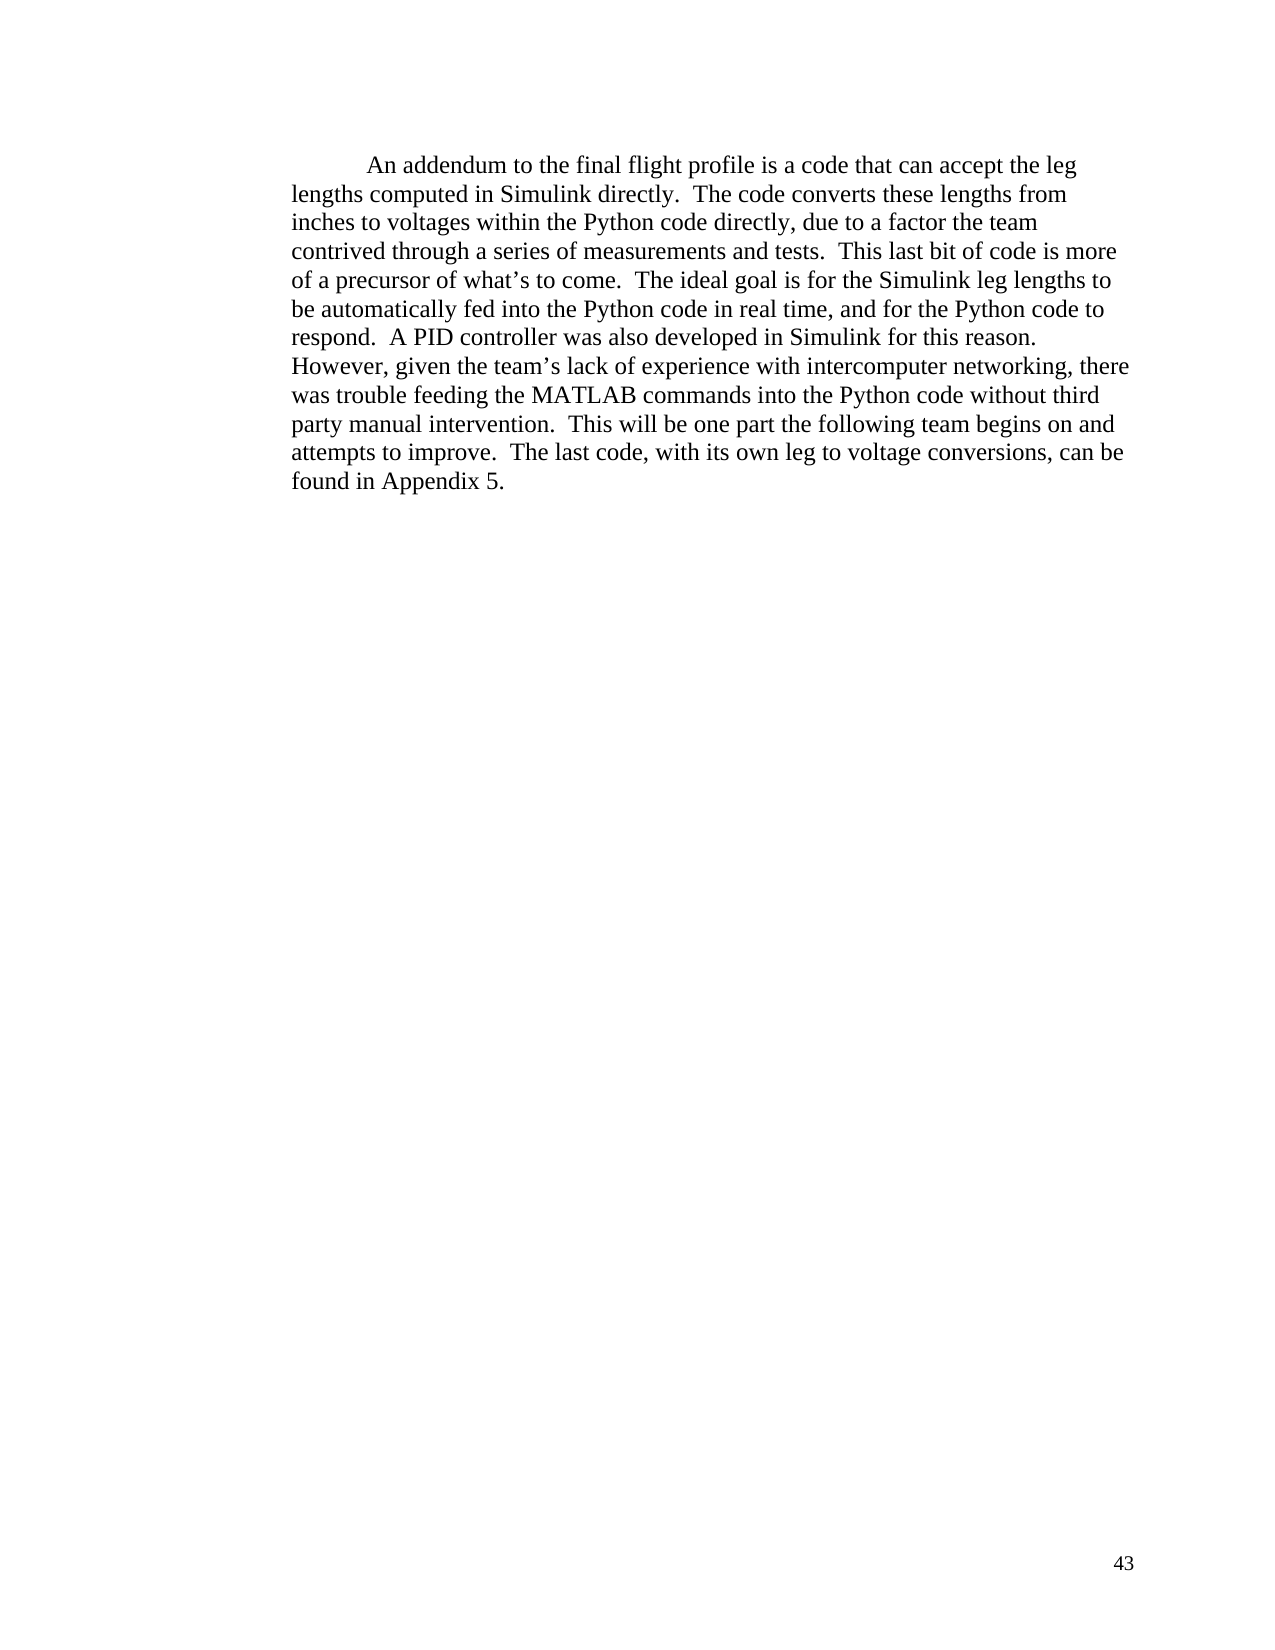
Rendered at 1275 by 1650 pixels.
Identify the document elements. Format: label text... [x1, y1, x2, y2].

text An addendum to the final flight profile is a code that can accept the leg lengths computed in Simulink directly. The code converts these lengths from inches to voltages within the Python code directly, due to a factor the team contrived through a series of measurements and tests. This last bit of code is more of a precursor of what’s to come. The ideal goal is for the Simulink leg lengths to be automatically fed into the Python code in real time, and for the Python code to respond. A PID controller was also developed in Simulink for this reason. However, given the team’s lack of experience with intercomputer networking, there was trouble feeding the MATLAB commands into the Python code without third party manual intervention. This will be one part the following team begins on and attempts to improve. The last code, with its own leg to voltage conversions, can be found in Appendix 5. [291, 150, 1134, 495]
